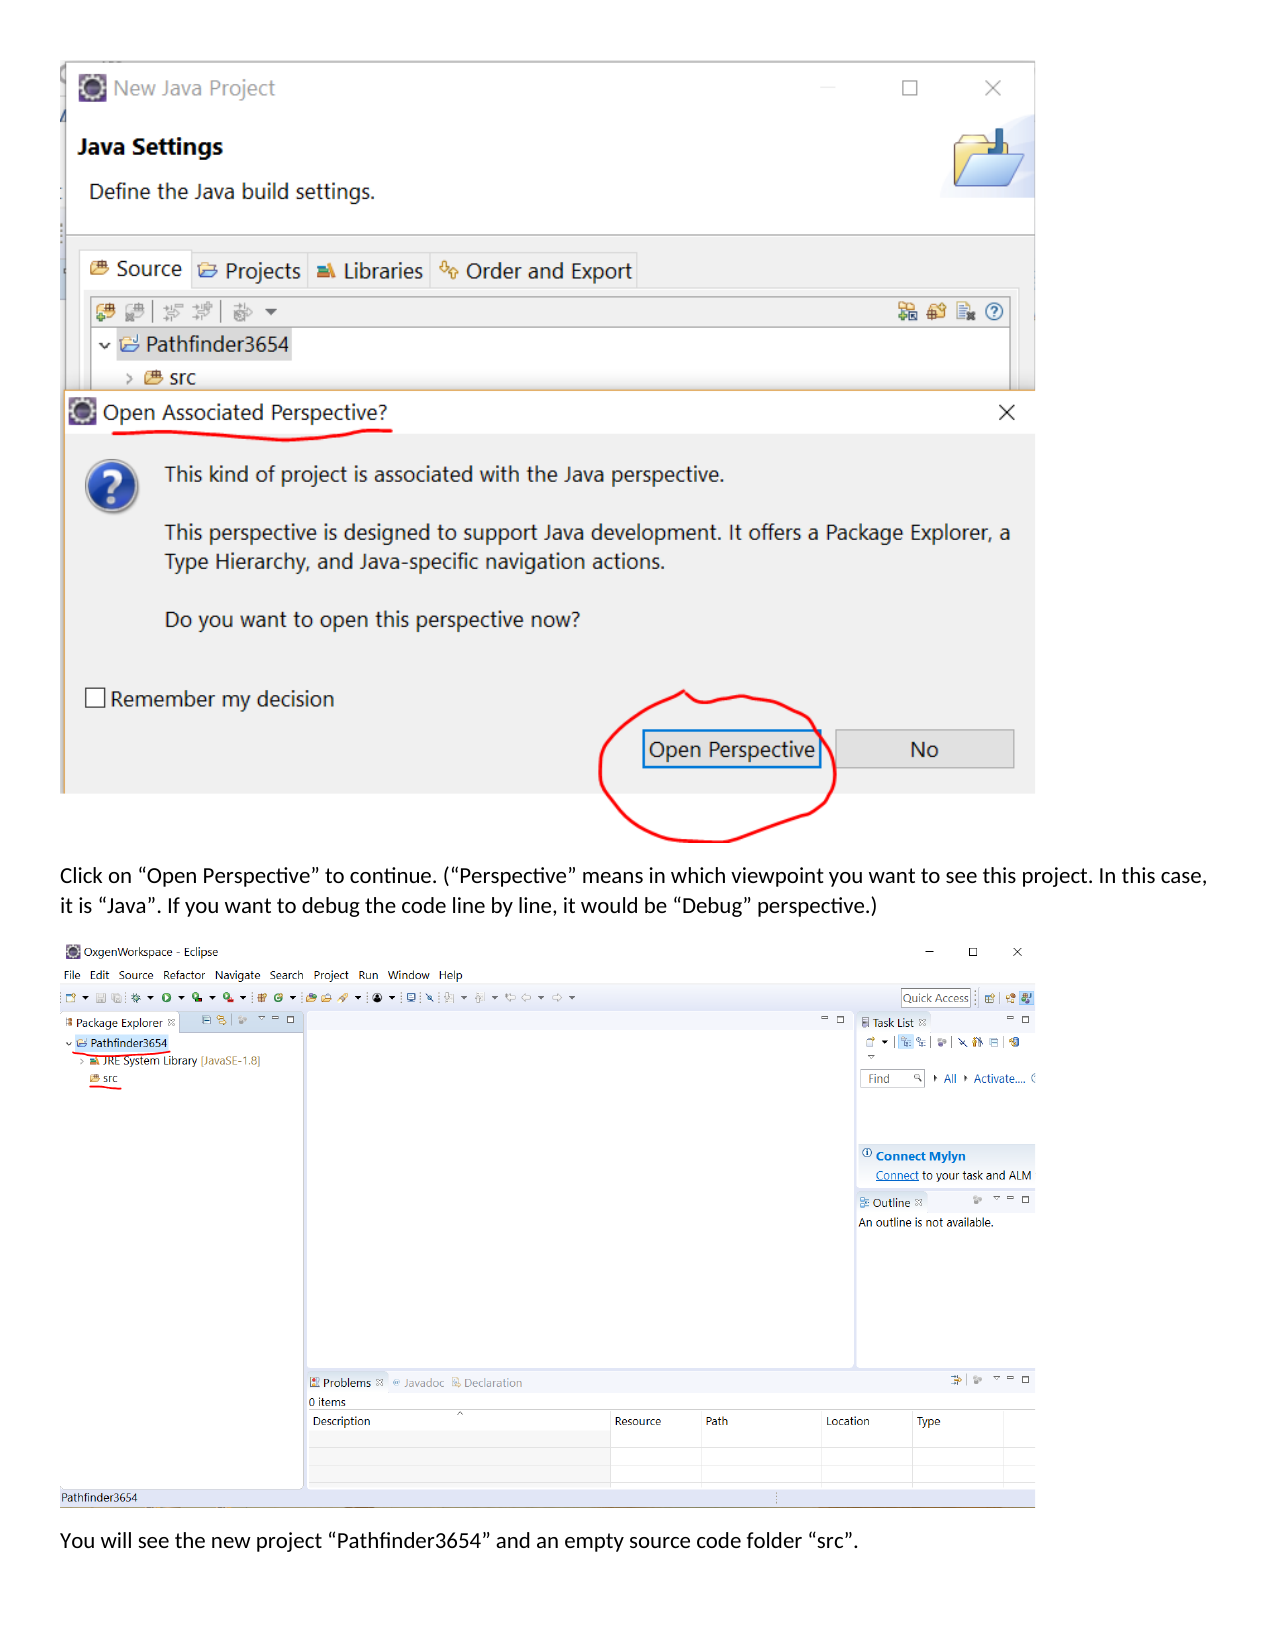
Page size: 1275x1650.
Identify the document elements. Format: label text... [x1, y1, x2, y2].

text You will see the new project “Pathfinder3654” and an empty source code folder “src”. [60, 1526, 1215, 1554]
text Click on “Open Perspective” to continue. (“Perspective” means in which viewpoint you want to see this project. In this case, it is “Java”. If you want to debug the code line by line, it would be “Debug” perspective.) [60, 861, 1215, 919]
picture [60, 938, 1035, 1508]
picture [60, 60, 1035, 843]
